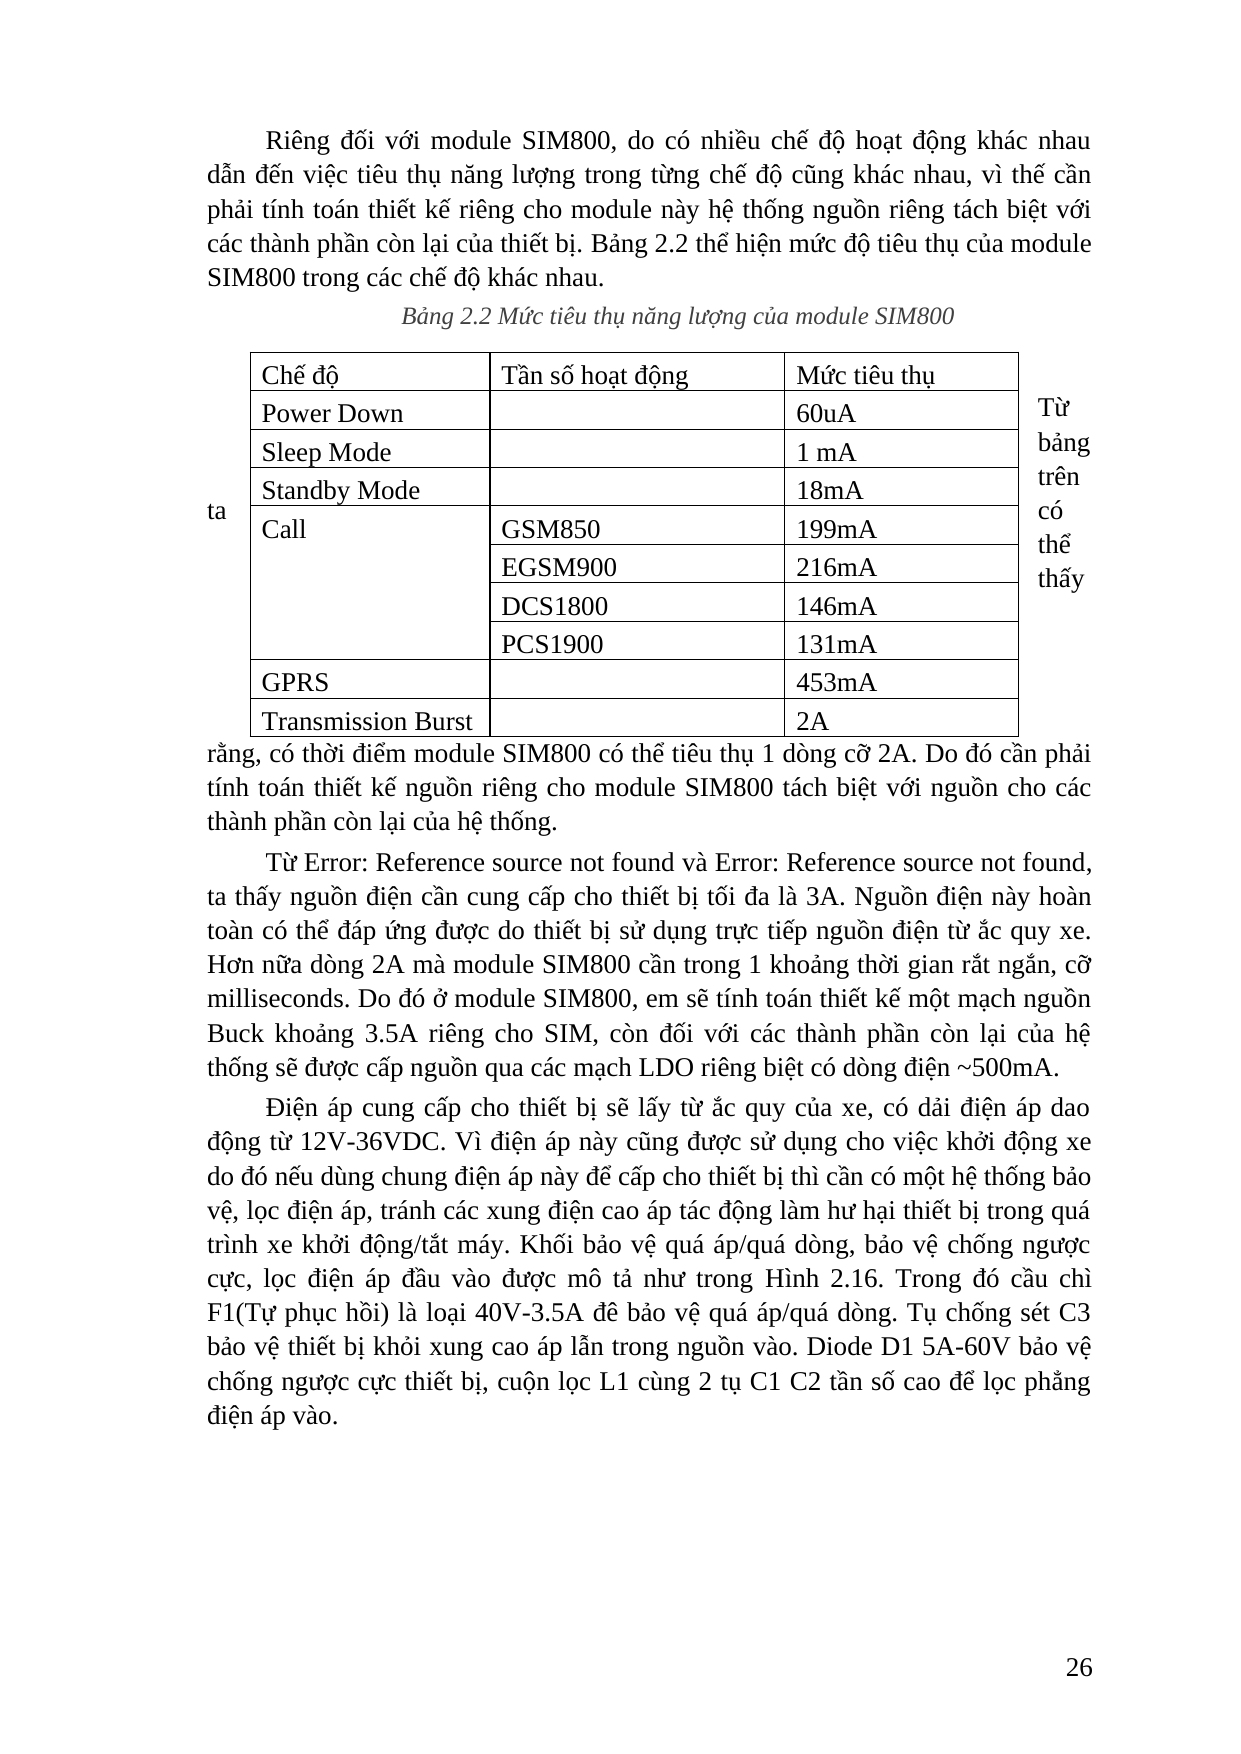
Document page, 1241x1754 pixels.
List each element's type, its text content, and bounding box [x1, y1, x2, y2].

table_cell 146mA [785, 583, 1018, 621]
table_cell EGSM900 [491, 545, 784, 582]
text Riêng đối với module SIM800, do có nhiều chế độ hoạt động khác nhau dẫn đến việc tiêu thụ năng lượng trong từng chế độ cũng khác nhau, vì thế cần phải tính toán thiết kế riêng cho module này hệ thống nguồn riêng tách biệt với các thành phần còn lại của thiết bị. Bảng 2.2 thể hiện mức độ tiêu thụ của module SIM800 trong các chế độ khác nhau. [207, 124, 1092, 292]
table_cell Standby Mode [251, 468, 489, 505]
table_cell Power Down [251, 391, 489, 428]
table_cell [491, 699, 784, 736]
table_cell 1 mA [785, 430, 1018, 467]
table_cell [491, 391, 784, 428]
table_cell PCS1900 [491, 622, 784, 659]
table_cell 199mA [785, 506, 1018, 544]
table_cell Sleep Mode [251, 430, 489, 467]
table_cell 216mA [785, 545, 1018, 582]
table_cell 2A [785, 699, 1018, 736]
table_cell GPRS [251, 660, 489, 698]
table_cell [491, 660, 784, 698]
table_cell Transmission Burst [251, 699, 489, 736]
text Bảng . Mức tiêu thụ năng lượng của module SIM800 [207, 301, 1092, 330]
table_cell Call [251, 506, 489, 659]
table_cell GSM850 [491, 506, 784, 544]
table_header Chế độ [251, 353, 489, 390]
text Từ bảng trên ta có thể thấy rằng, có thời điểm module SIM800 có thể tiêu thụ 1 dòng cỡ 2A. Do đó cần phải tính toán thiết kế nguồn riêng cho module SIM800 tách biệt với nguồn cho các thành phần còn lại của hệ thống. [207, 391, 1092, 837]
table_header Tần số hoạt động [491, 353, 784, 390]
table_header Mức tiêu thụ [785, 353, 1018, 390]
table_cell 453mA [785, 660, 1018, 698]
table_cell 131mA [785, 622, 1018, 659]
table_cell [491, 468, 784, 505]
table_cell DCS1800 [491, 583, 784, 621]
table_cell 18mA [785, 468, 1018, 505]
table_cell [491, 430, 784, 467]
table_cell 60uA [785, 391, 1018, 428]
